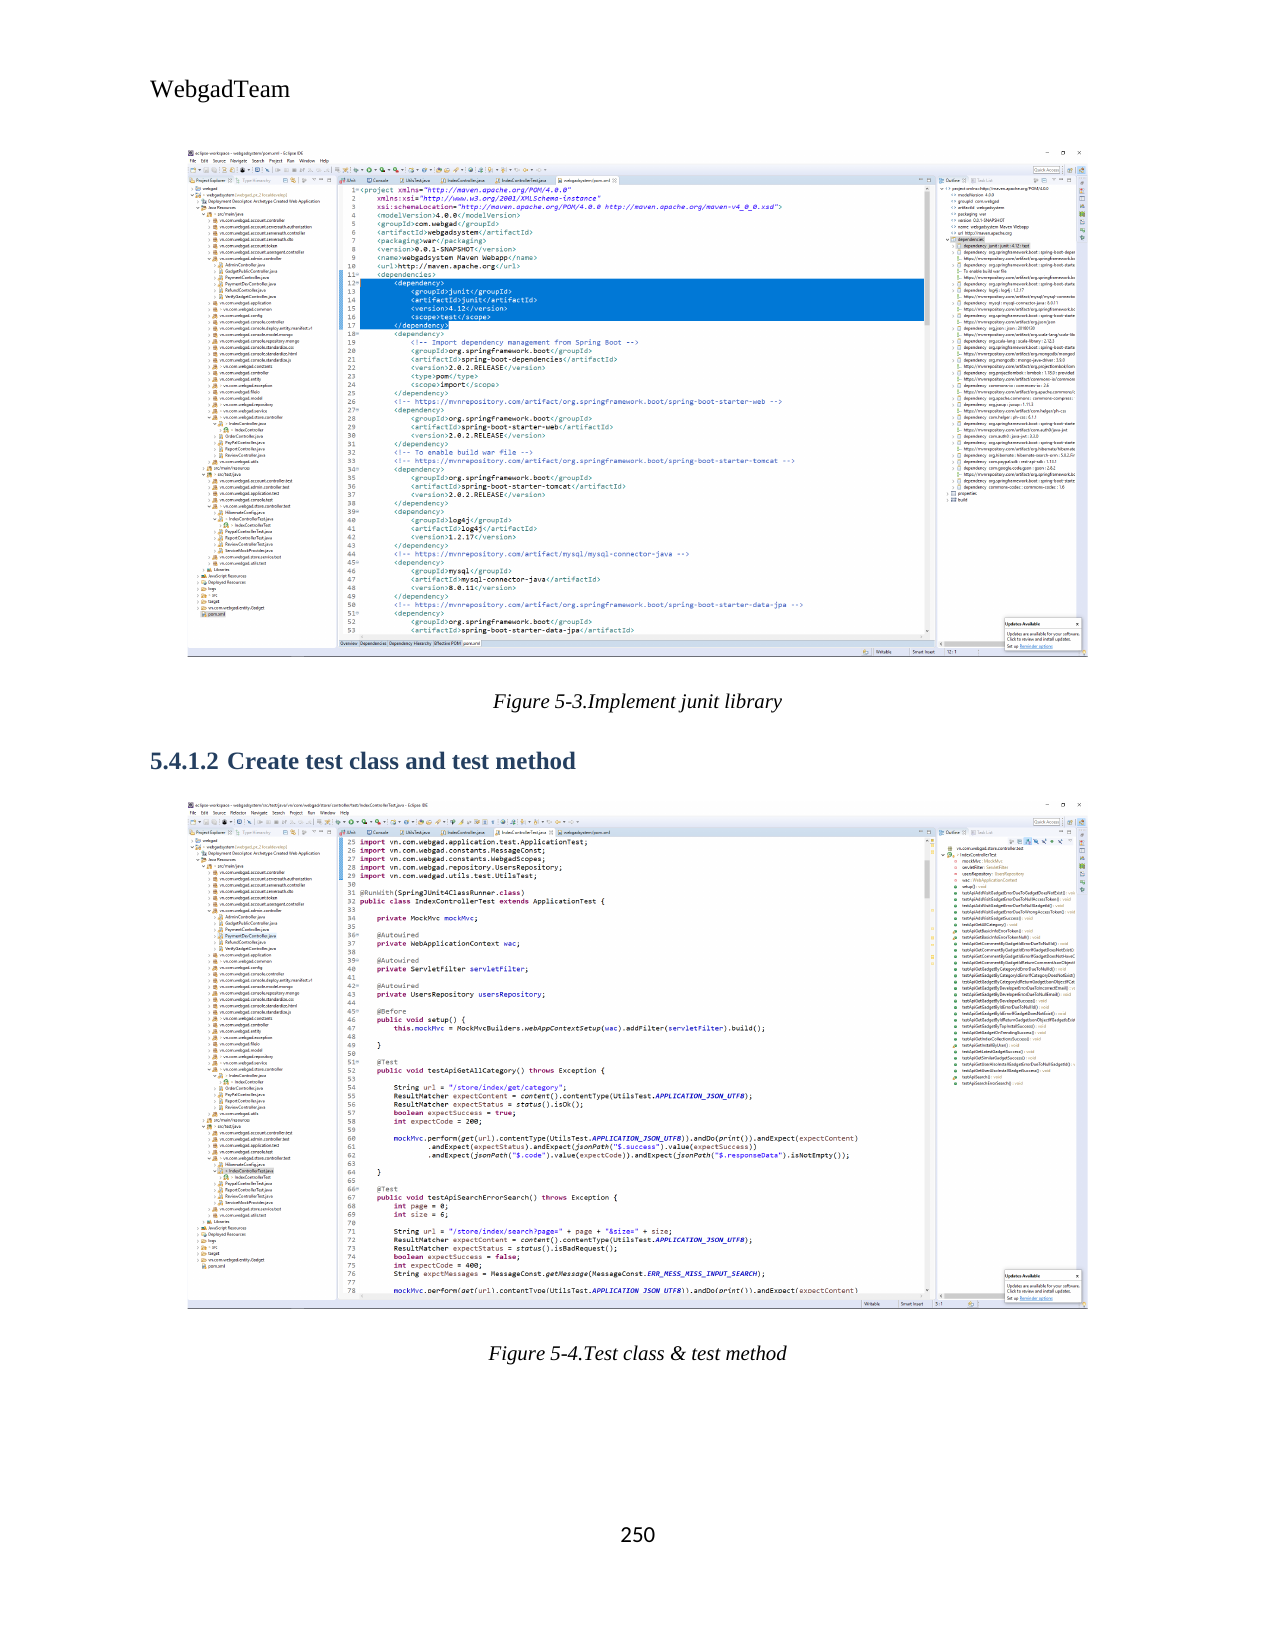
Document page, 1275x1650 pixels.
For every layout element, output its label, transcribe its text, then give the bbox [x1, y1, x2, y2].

picture [187, 150, 1088, 657]
picture [187, 801, 1088, 1309]
text Figure 5-4.Test class & test method [150, 1341, 1125, 1365]
subtitle Create test class and test method [150, 746, 1125, 775]
text Figure 5-3.Implement junit library [150, 689, 1125, 713]
